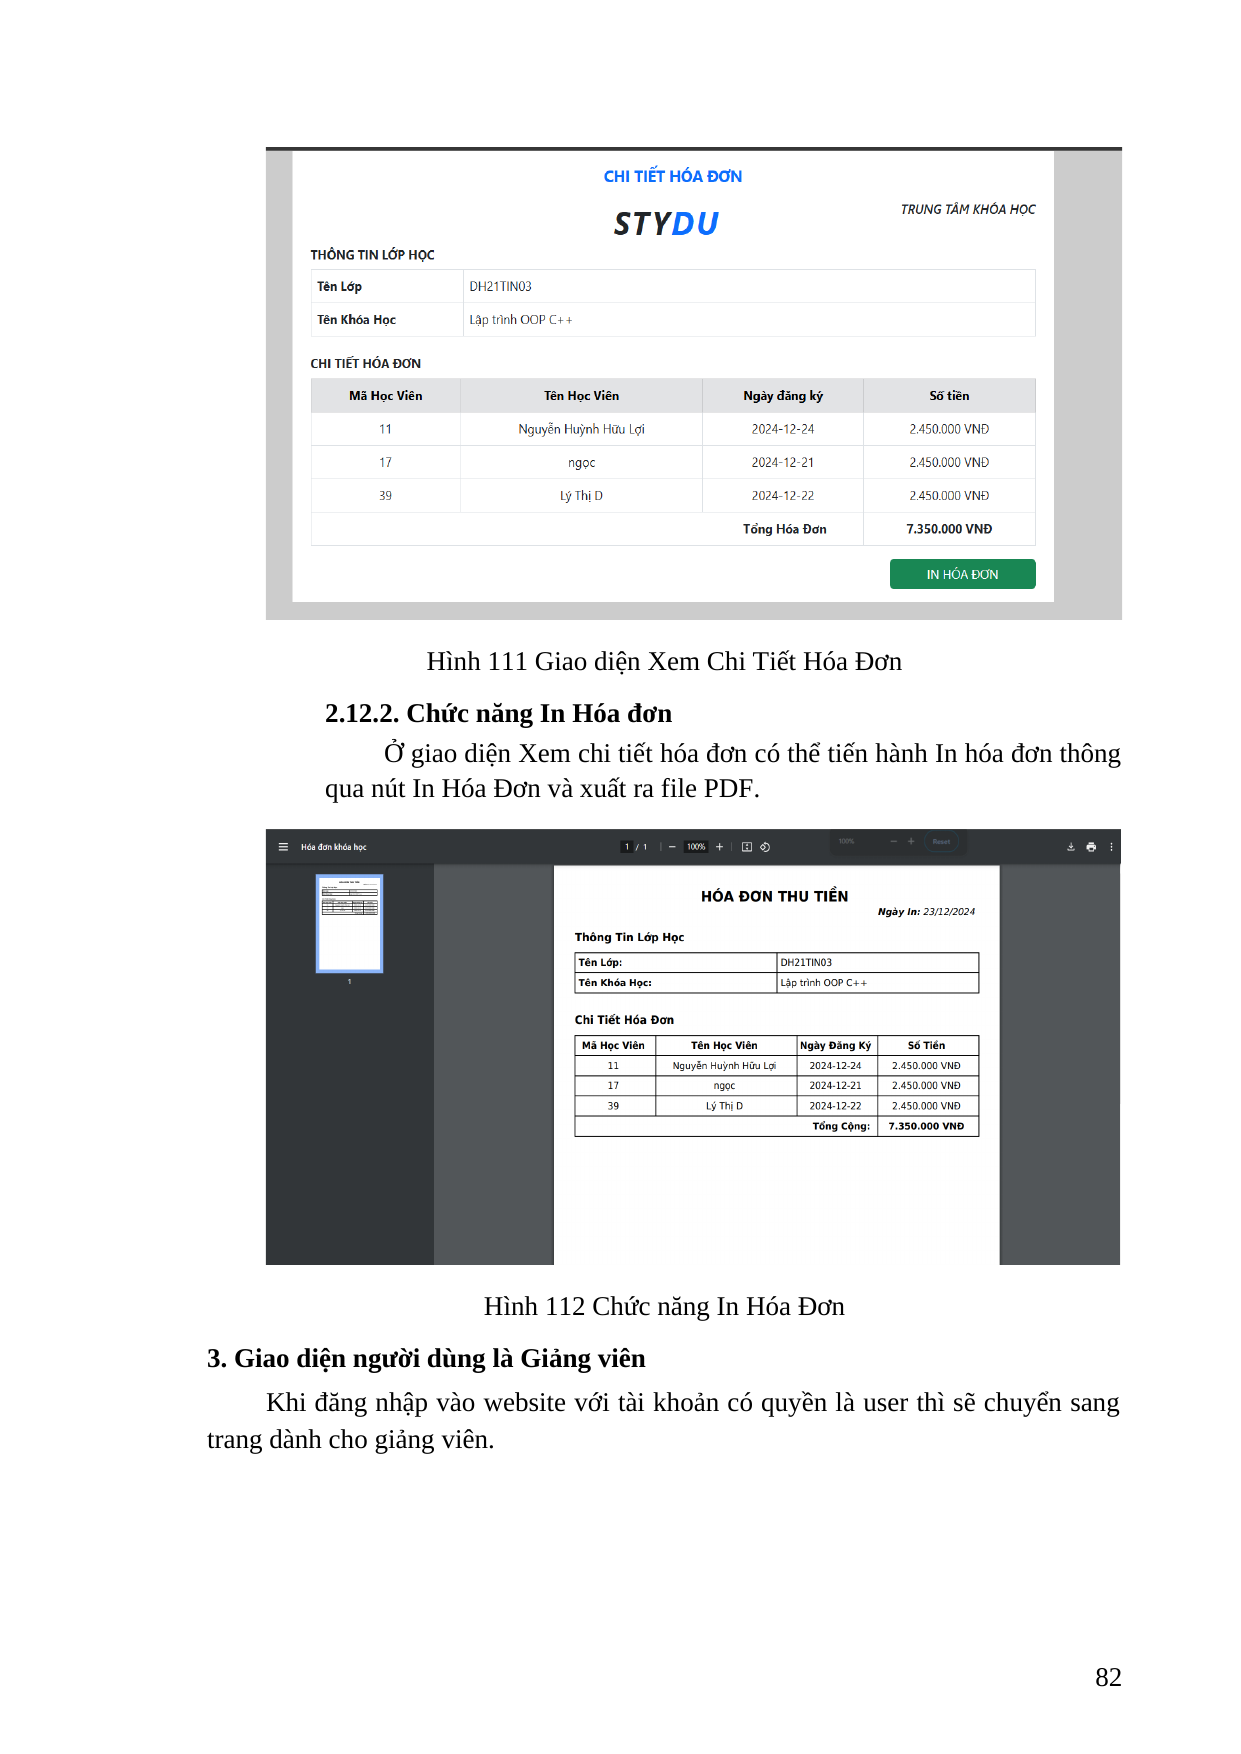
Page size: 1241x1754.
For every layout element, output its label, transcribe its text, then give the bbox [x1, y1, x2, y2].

text Khi đăng nhập vào website với tài khoản có quyền là user thì sẽ chuyển sang trang dành cho giảng viên. [207, 1386, 1122, 1454]
picture [265, 147, 1123, 620]
text Ở giao diện Xem chi tiết hóa đơn có thể tiến hành In hóa đơn thông qua nút In Hóa Đơn và xuất ra file PDF. [325, 737, 1122, 804]
subtitle 3. Giao diện người dùng là Giảng viên [207, 1342, 1122, 1373]
subtitle 2.12.2. Chức năng In Hóa đơn [266, 697, 1122, 728]
picture [265, 829, 1121, 1265]
